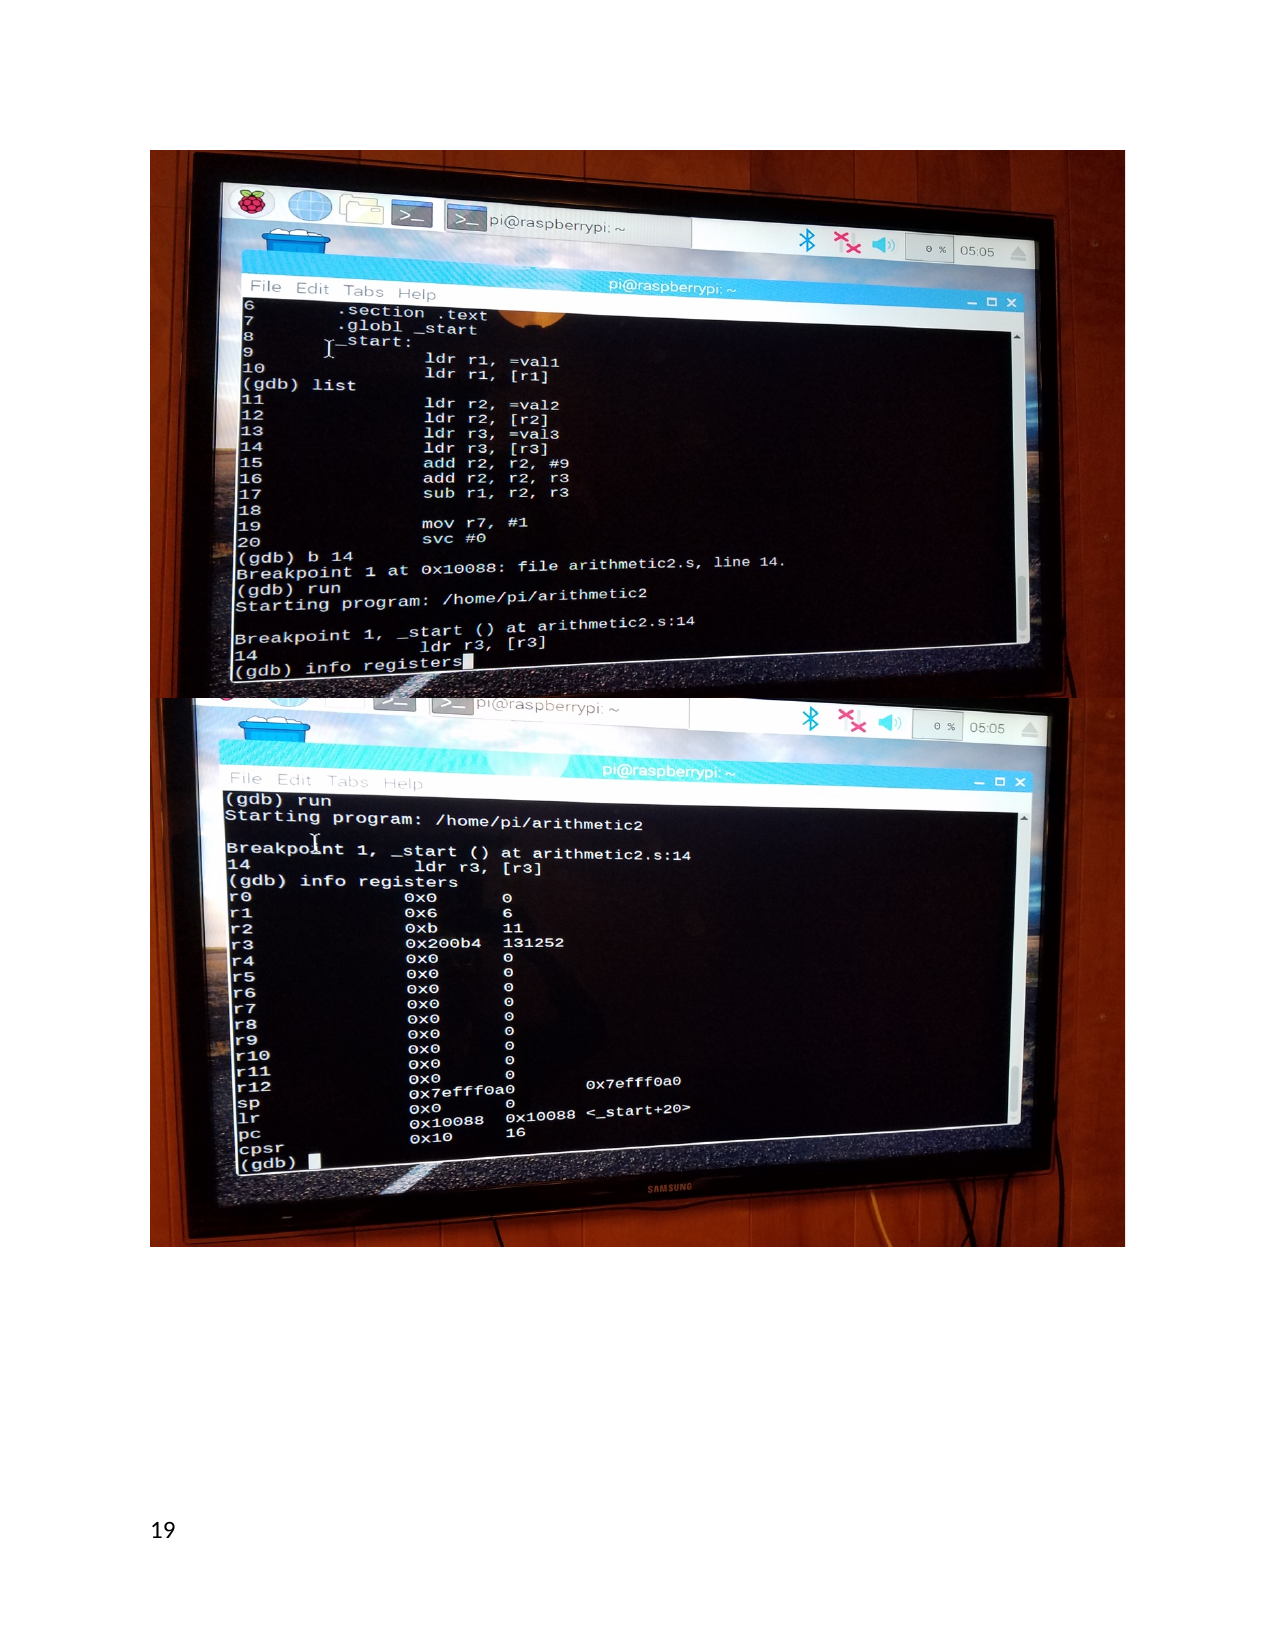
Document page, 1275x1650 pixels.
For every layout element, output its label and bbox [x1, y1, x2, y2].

picture [150, 150, 1125, 1247]
